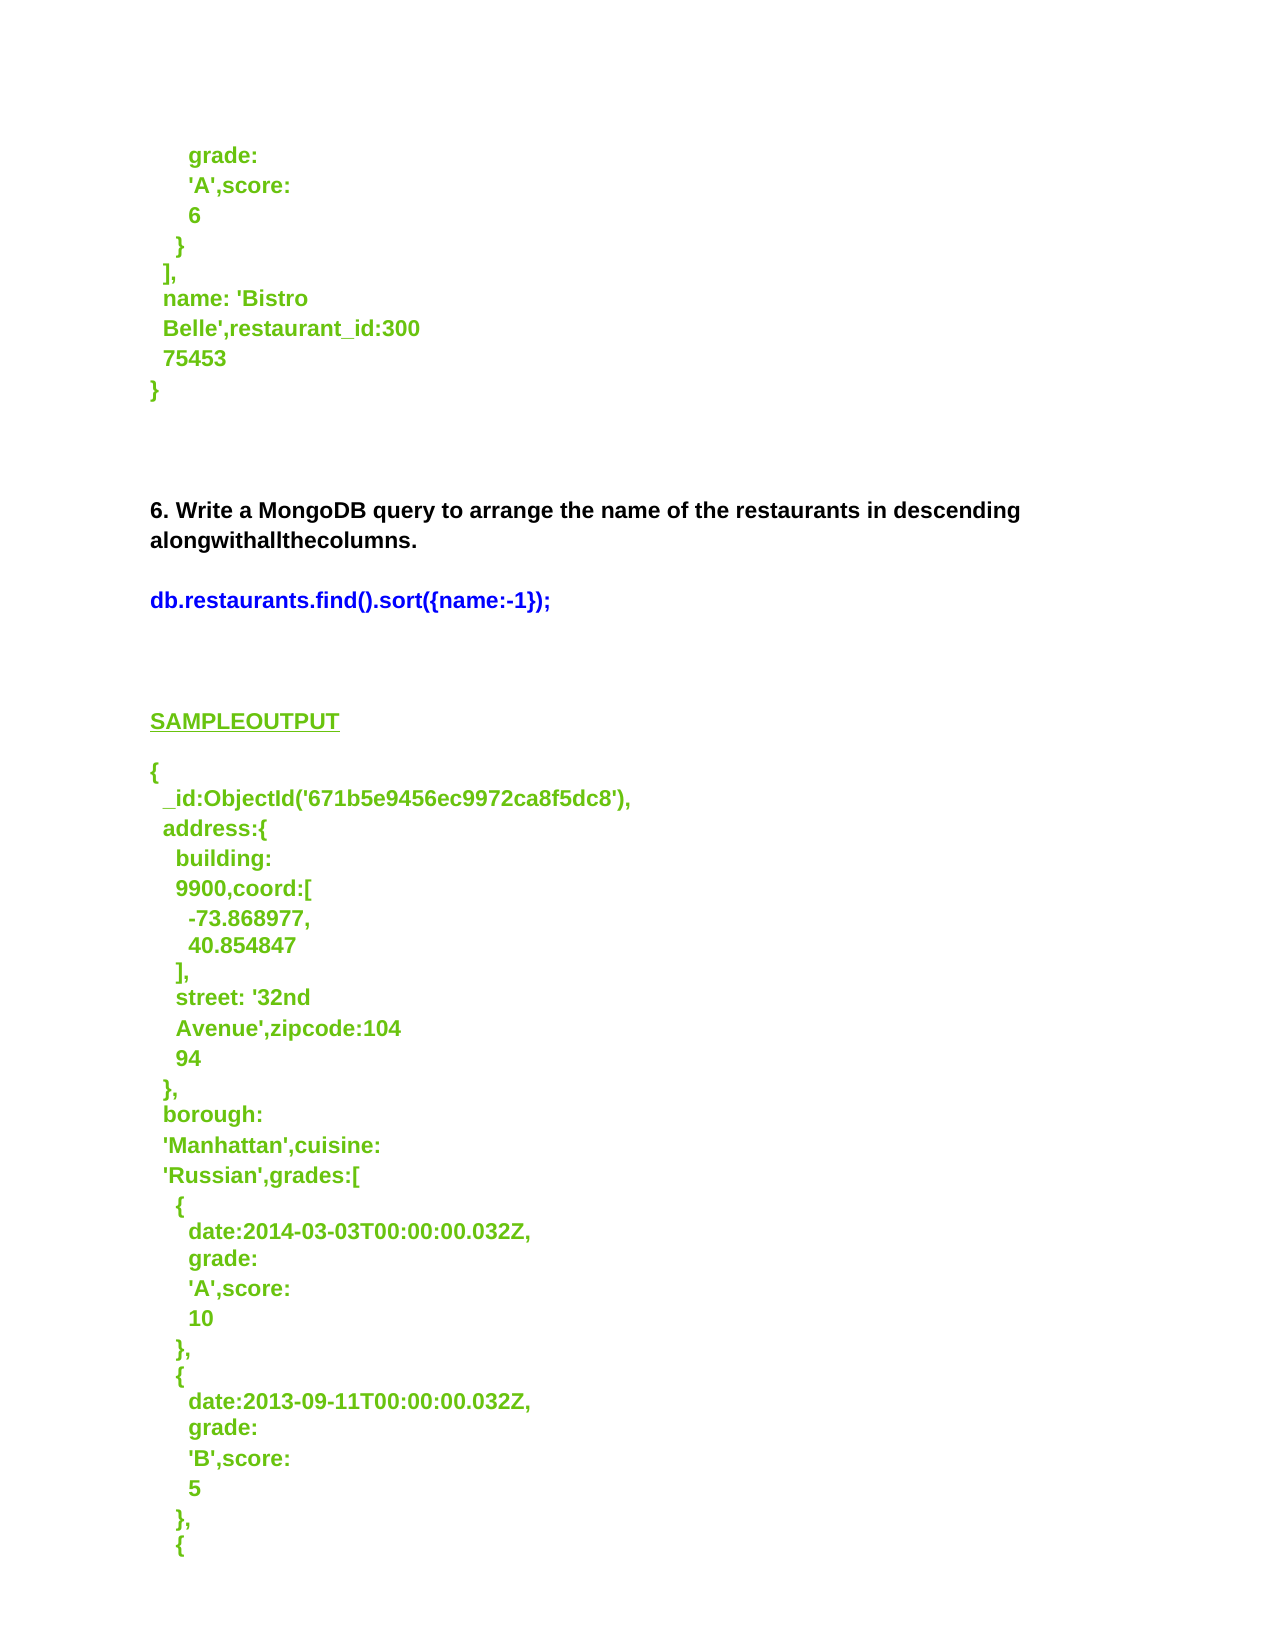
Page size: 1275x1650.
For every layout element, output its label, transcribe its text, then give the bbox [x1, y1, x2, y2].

text building: 9900,coord:[ [175, 845, 338, 901]
text }, [175, 1505, 1210, 1531]
text } [150, 376, 1210, 402]
text street: '32nd Avenue',zipcode:10494 [175, 984, 414, 1071]
text ], [163, 259, 1210, 285]
text }, [175, 1335, 1210, 1362]
text { [150, 758, 1210, 784]
text db.restaurants.find().sort({name:-1}); [150, 587, 1210, 613]
text } [175, 232, 1210, 259]
text borough: 'Manhattan',cuisine: 'Russian',grades:[ [163, 1101, 404, 1188]
text { [175, 1192, 1210, 1218]
text date:2013-09-11T00:00:00.032Z, [188, 1388, 1210, 1414]
text }, [163, 1075, 1210, 1101]
text SAMPLEOUTPUT [150, 708, 1210, 734]
text grade: 'A',score:10 [188, 1245, 301, 1331]
text { [175, 1362, 1210, 1388]
text -73.868977, [188, 905, 1210, 932]
text grade: 'B',score:5 [188, 1414, 301, 1501]
text { [175, 1531, 1210, 1558]
text 40.854847 [188, 932, 1210, 958]
text _id:ObjectId('671b5e9456ec9972ca8f5dc8'),address:{ [163, 784, 638, 841]
text name: 'Bistro Belle',restaurant_id:30075453 [163, 285, 424, 372]
text date:2014-03-03T00:00:00.032Z, [188, 1218, 1210, 1245]
list Write a MongoDB query to arrange the name of the restaurants in descending alongwithallthecolumns. [150, 497, 1089, 553]
text grade: 'A',score:6 [188, 142, 301, 228]
text ], [175, 958, 1210, 984]
